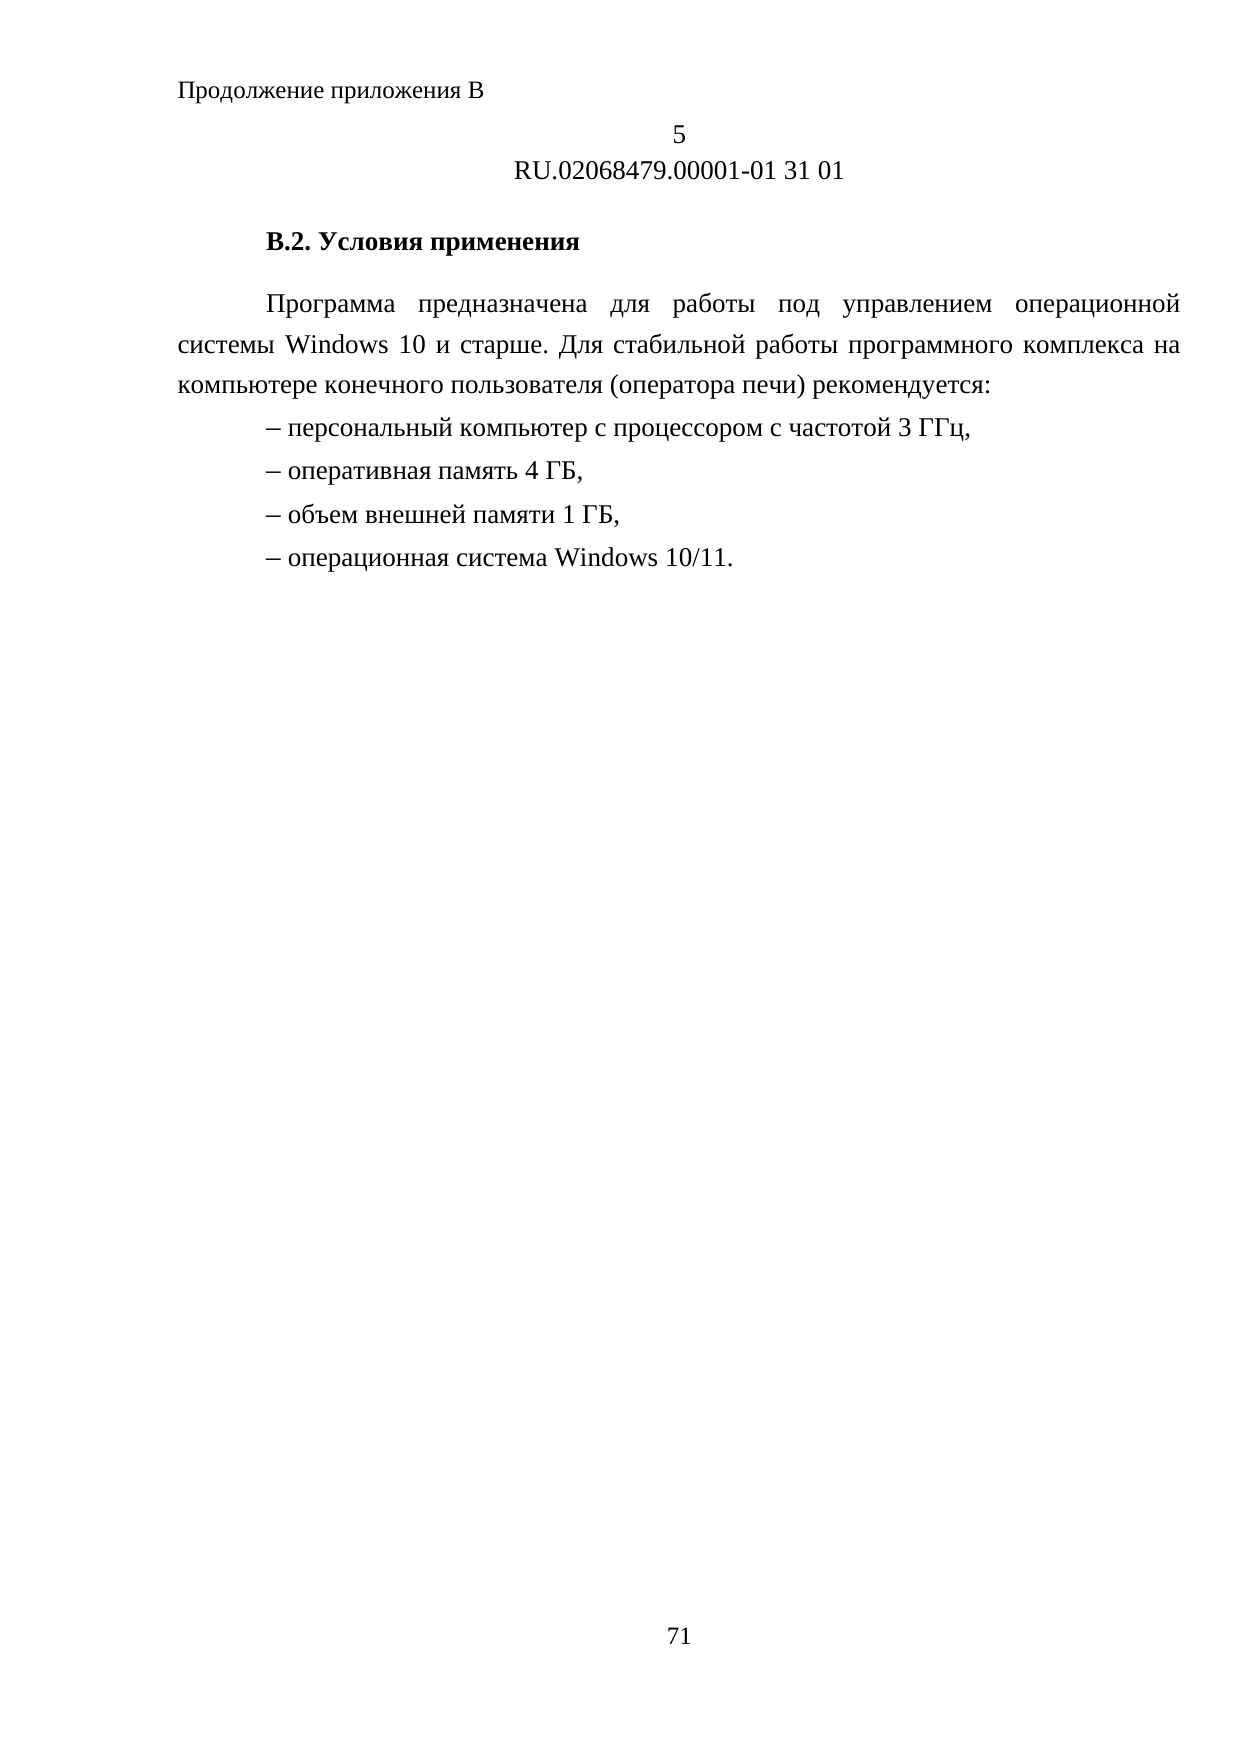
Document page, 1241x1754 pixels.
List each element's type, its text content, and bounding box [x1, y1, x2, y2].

text RU.02068479.00001-01 31 01 [177, 154, 1181, 185]
list операционная система Windows 10/11. [266, 539, 1181, 573]
list оперативная память 4 ГБ, [266, 452, 1181, 486]
list персональный компьютер с процессором с частотой 3 ГГц, [266, 409, 1181, 442]
text Программа предназначена для работы под управлением операционной системы Windows 10 и старше. Для стабильной работы программного комплекса на компьютере конечного пользователя (оператора печи) рекомендуется: [177, 288, 1181, 399]
text 5 [177, 118, 1181, 149]
text В.2. Условия применения [177, 225, 1181, 256]
list объем внешней памяти 1 ГБ, [266, 496, 1181, 529]
